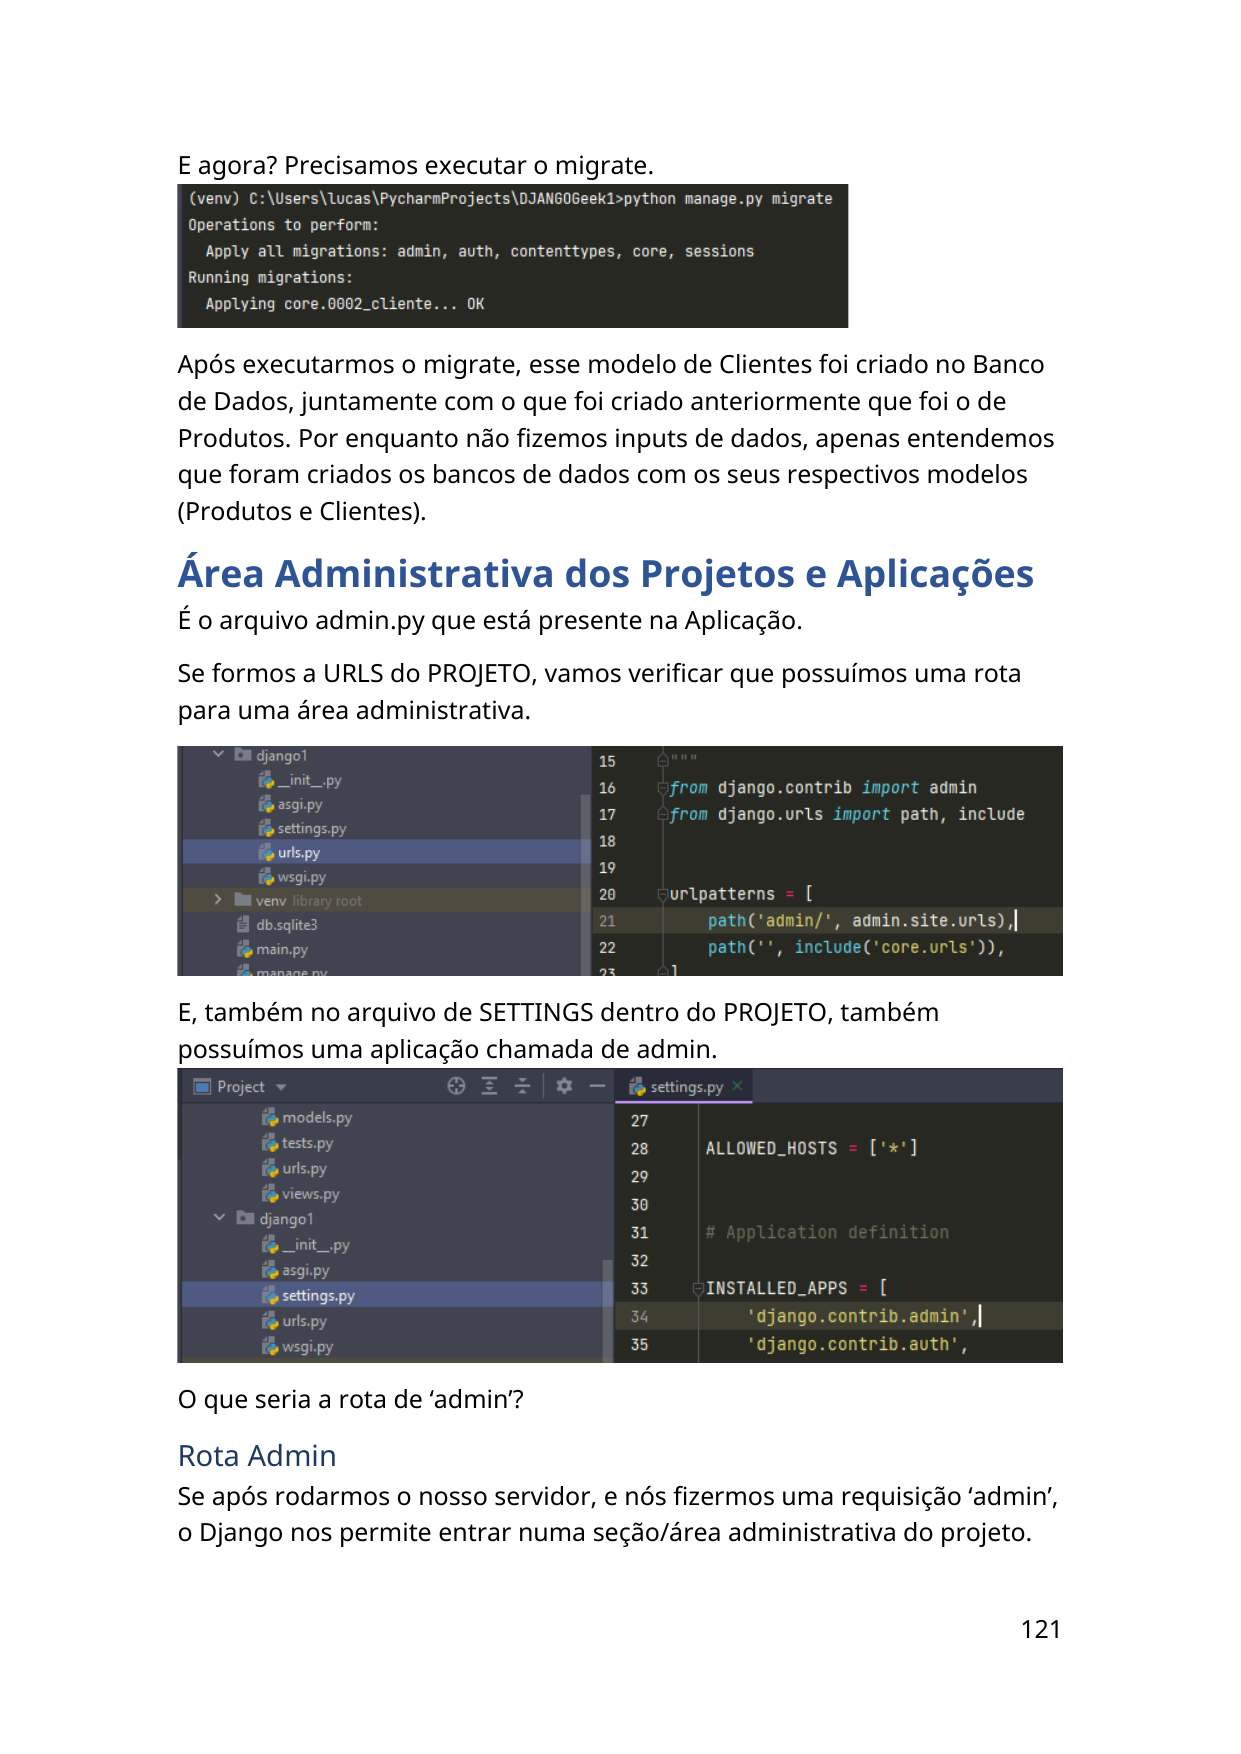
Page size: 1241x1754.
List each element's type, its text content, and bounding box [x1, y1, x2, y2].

text Se após rodarmos o nosso servidor, e nós fizermos uma requisição ‘admin’, o Django nos permite entrar numa seção/área administrativa do projeto. [177, 1478, 1063, 1549]
subtitle Rota Admin [177, 1435, 1063, 1475]
text É o arquivo admin.py que está presente na Aplicação. [177, 602, 1063, 636]
subtitle Área Administrativa dos Projetos e Aplicações [177, 547, 1063, 598]
text E, também no arquivo de SETTINGS dentro do PROJETO, também possuímos uma aplicação chamada de admin. [177, 994, 1063, 1068]
text Após executarmos o migrate, esse modelo de Clientes foi criado no Banco de Dados, juntamente com o que foi criado anteriormente que foi o de Produtos. Por enquanto não fizemos inputs de dados, apenas entendemos que foram criados os bancos de dados com os seus respectivos modelos (Produtos e Clientes). [177, 347, 1063, 528]
picture [177, 746, 1063, 976]
text Se formos a URLS do PROJETO, vamos verificar que possuímos uma rota para uma área administrativa. [177, 656, 1063, 727]
picture [177, 184, 849, 328]
picture [177, 1068, 1063, 1363]
text O que seria a rota de ‘admin’? [177, 1382, 1063, 1416]
